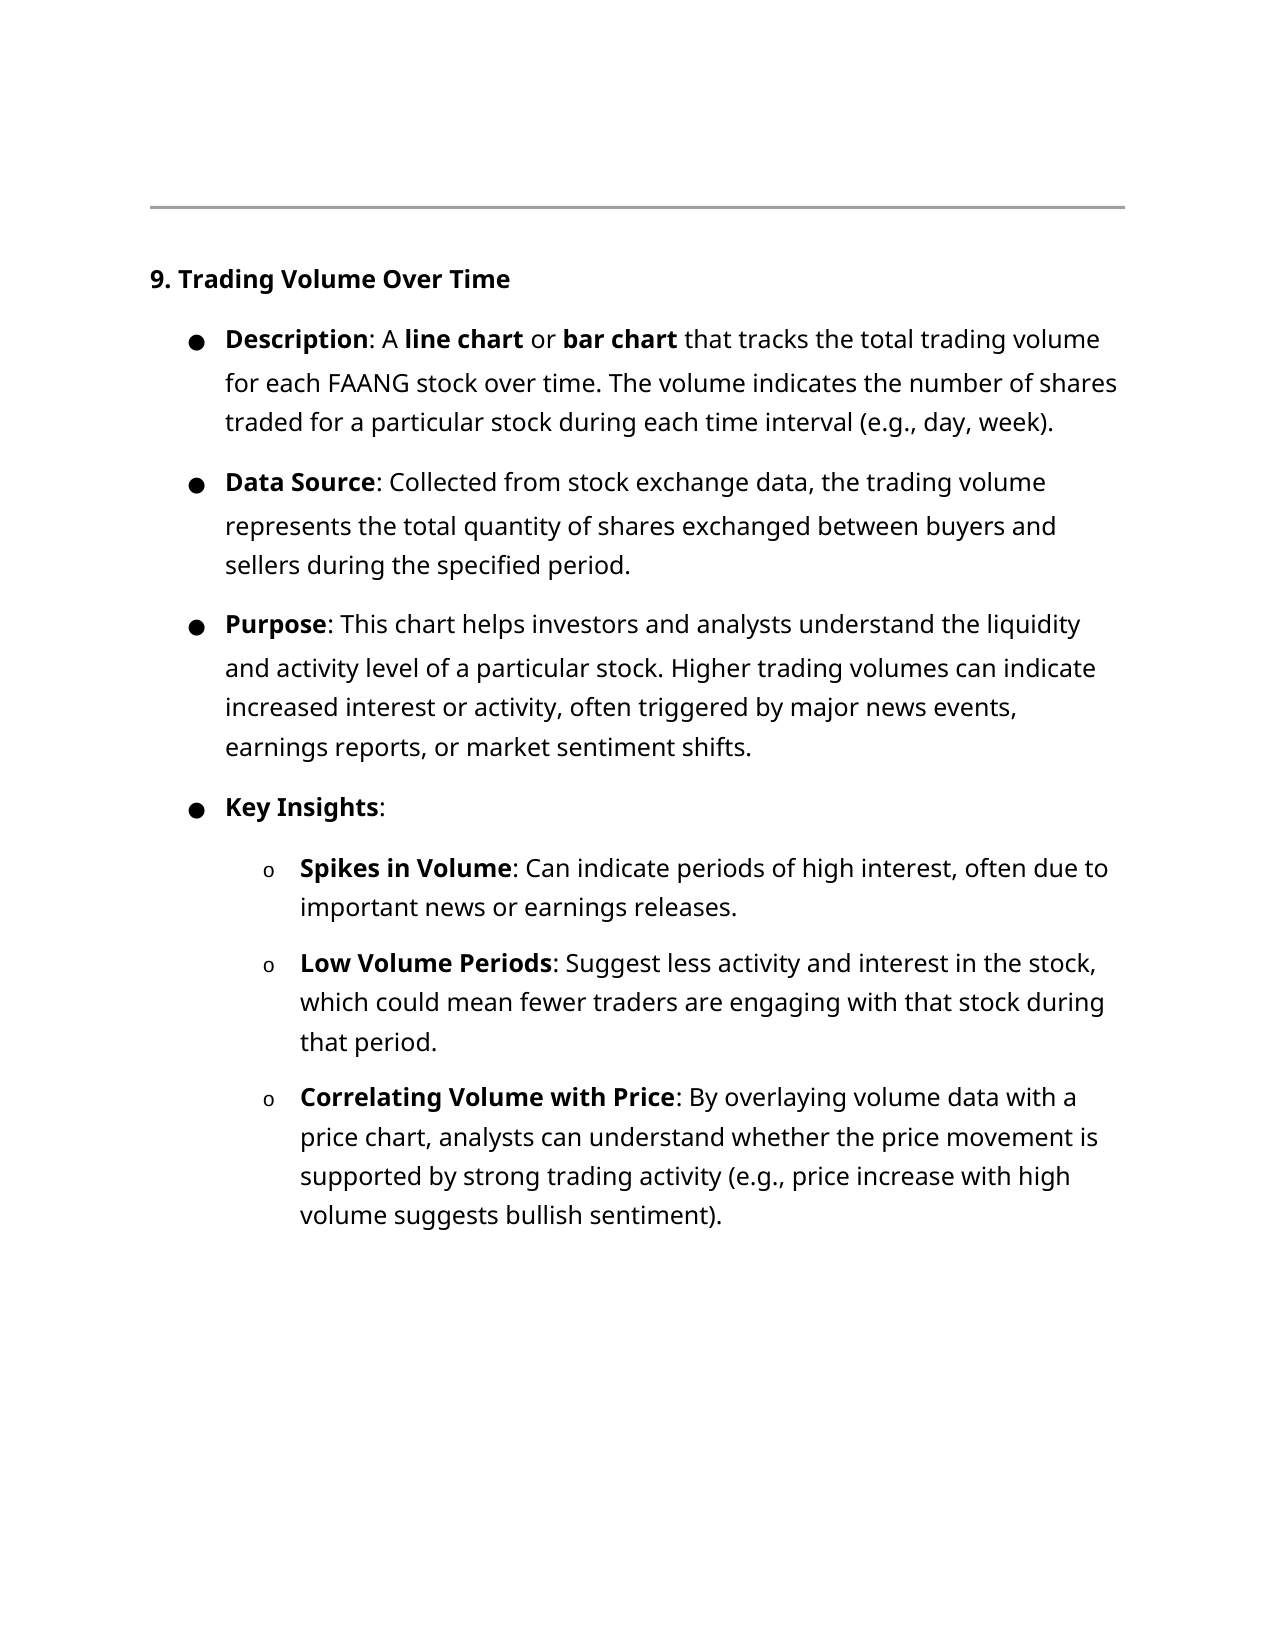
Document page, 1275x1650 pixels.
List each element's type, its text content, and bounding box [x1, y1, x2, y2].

list Purpose: This chart helps investors and analysts understand the liquidity and activity level of a particular stock. Higher trading volumes can indicate increased interest or activity, often triggered by major news events, earnings reports, or market sentiment shifts. [187, 603, 1125, 763]
text 9. Trading Volume Over Time [150, 262, 1125, 296]
list Description: A line chart or bar chart that tracks the total trading volume for each FAANG stock over time. The volume indicates the number of shares traded for a particular stock during each time interval (e.g., day, week). [187, 317, 1125, 438]
list Correlating Volume with Price: By overlaying volume data with a price chart, analysts can understand whether the price movement is supported by strong trading activity (e.g., price increase with high volume suggests bullish sentiment). [262, 1080, 1125, 1232]
list Data Source: Collected from stock exchange data, the trading volume represents the total quantity of shares exchanged between buyers and sellers during the specified period. [187, 460, 1125, 581]
list Spikes in Volume: Can indicate periods of high interest, often due to important news or earnings releases. [262, 851, 1125, 924]
list Key Insights: [187, 785, 1125, 828]
list Low Volume Periods: Suggest less activity and interest in the stock, which could mean fewer traders are engaging with that stock during that period. [262, 946, 1125, 1058]
